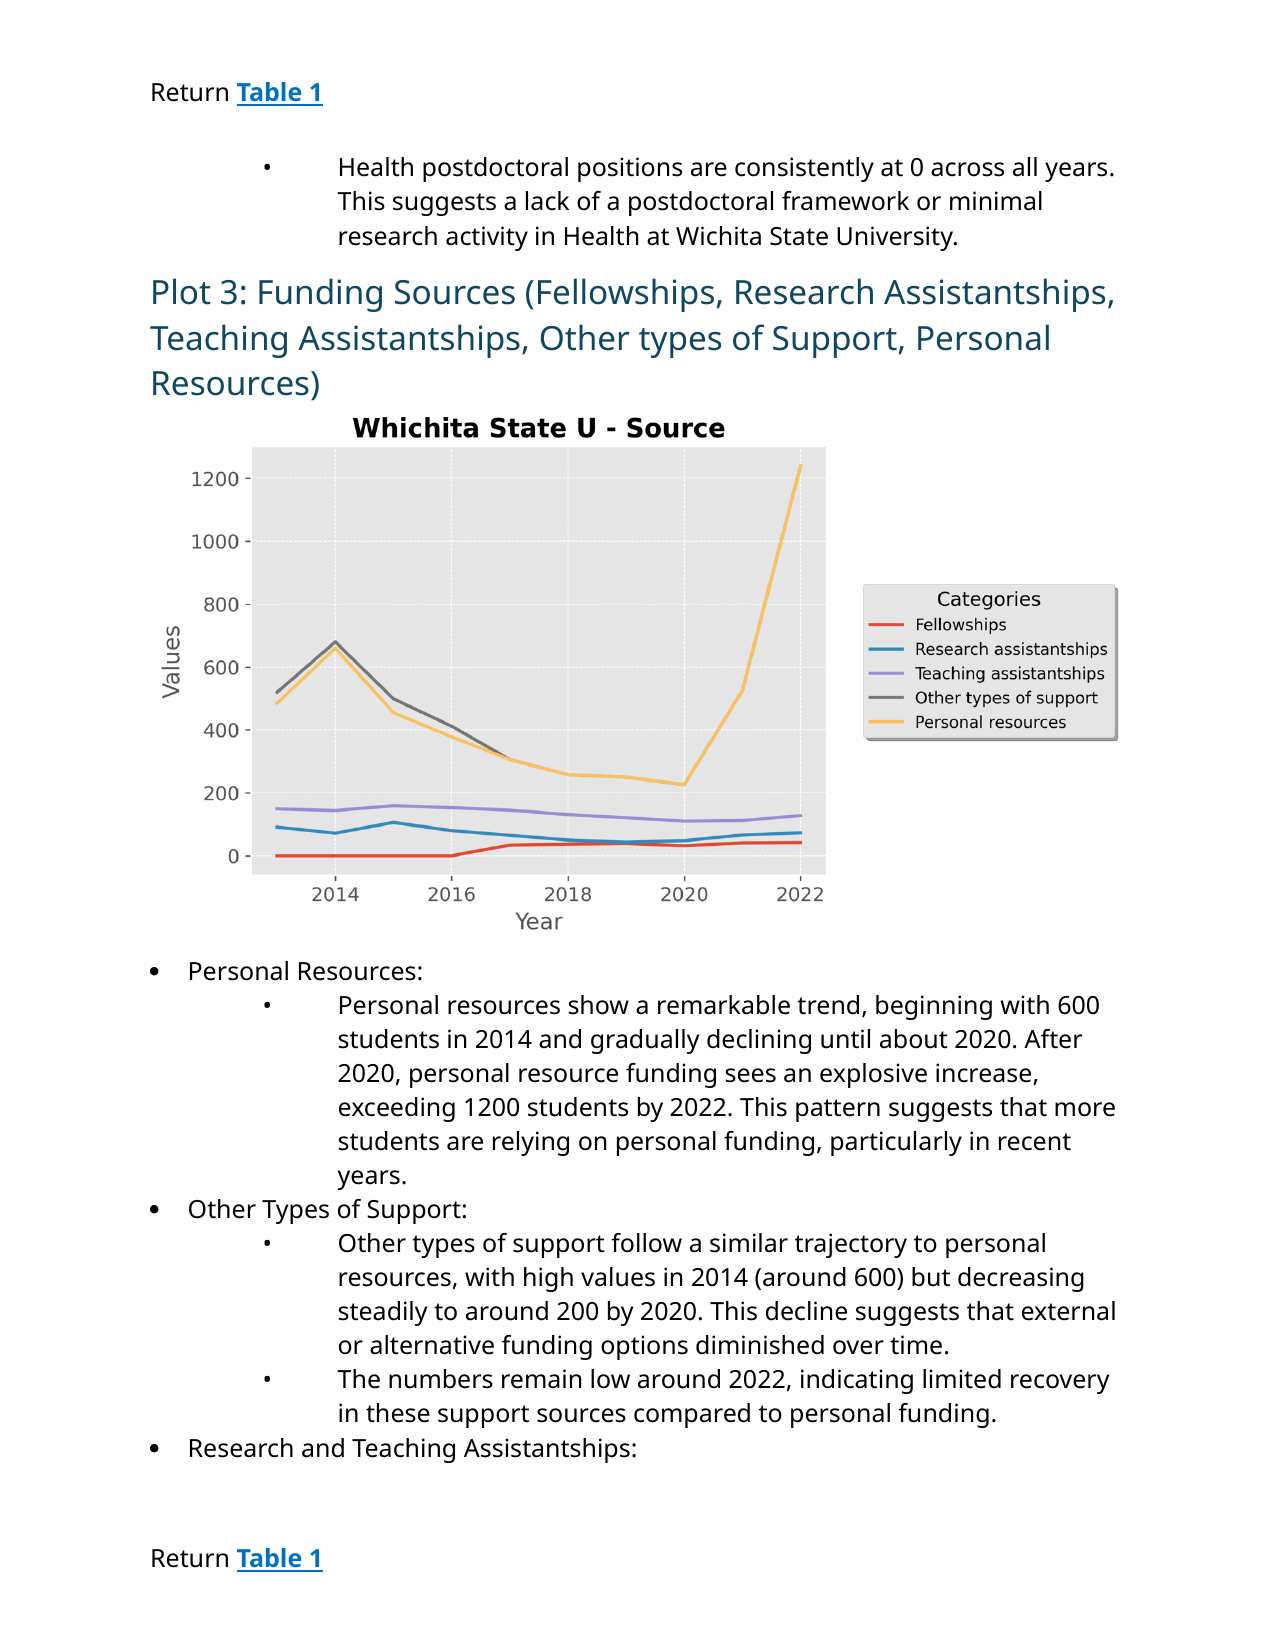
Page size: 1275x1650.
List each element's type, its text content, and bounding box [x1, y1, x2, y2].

list Health postdoctoral positions are consistently at 0 across all years. This suggests a lack of a postdoctoral framework or minimal research activity in Health at Wichita State University. [262, 150, 1125, 252]
list Personal Resources: [150, 953, 1125, 987]
list Other Types of Support: [150, 1192, 1125, 1226]
picture [150, 405, 1125, 945]
list Other types of support follow a similar trajectory to personal resources, with high values in 2014 (around 600) but decreasing steadily to around 200 by 2020. This decline suggests that external or alternative funding options diminished over time. [262, 1226, 1125, 1362]
list Research and Teaching Assistantships: [150, 1430, 1125, 1464]
subtitle Plot 3: Funding Sources (Fellowships, Research Assistantships, Teaching Assistantships, Other types of Support, Personal Resources) [150, 269, 1125, 405]
list The numbers remain low around 2022, indicating limited recovery in these support sources compared to personal funding. [262, 1362, 1125, 1430]
list Personal resources show a remarkable trend, beginning with 600 students in 2014 and gradually declining until about 2020. After 2020, personal resource funding sees an explosive increase, exceeding 1200 students by 2022. This pattern suggests that more students are relying on personal funding, particularly in recent years. [262, 987, 1125, 1192]
